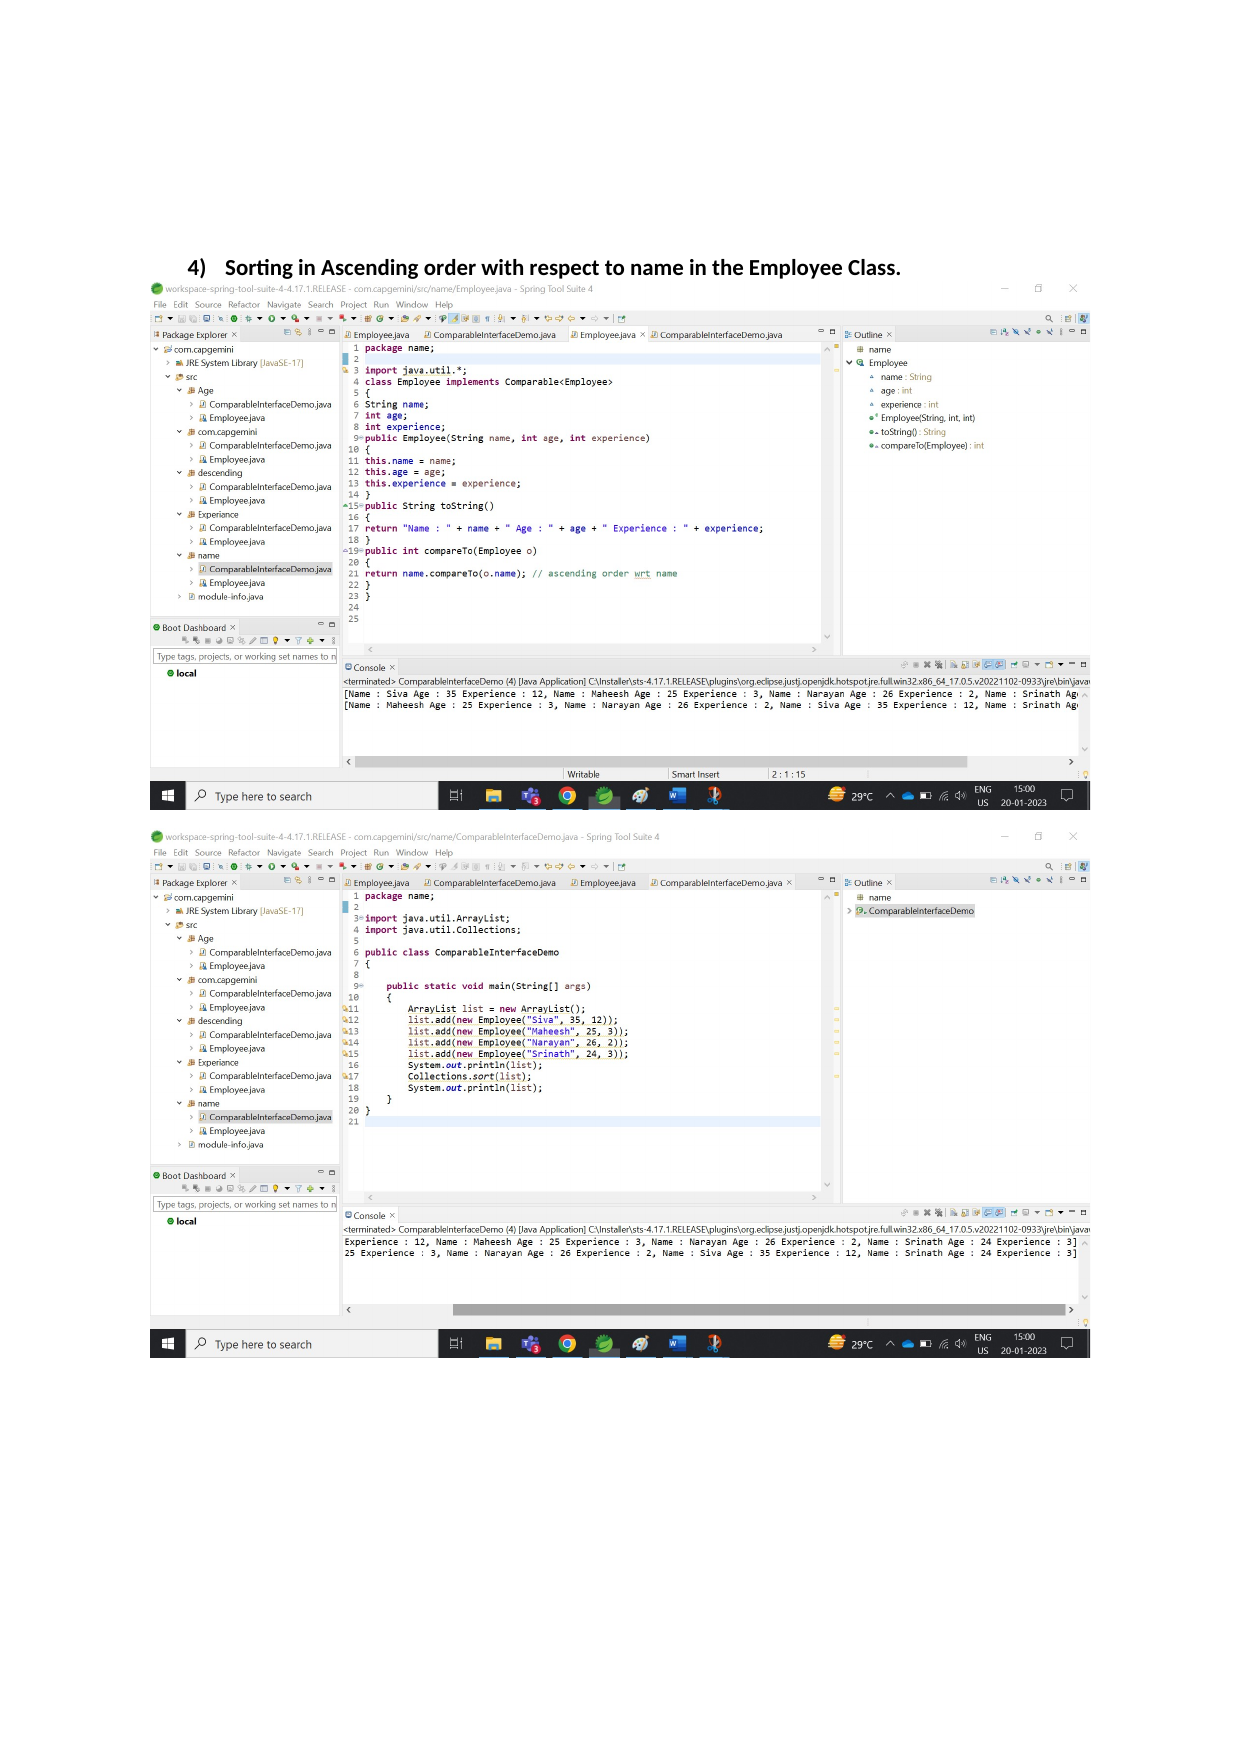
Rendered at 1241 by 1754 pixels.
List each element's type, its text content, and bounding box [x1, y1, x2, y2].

list Sorting in Ascending order with respect to name in the Employee Class. [187, 253, 1090, 281]
picture [150, 828, 1091, 1358]
picture [150, 281, 1091, 810]
